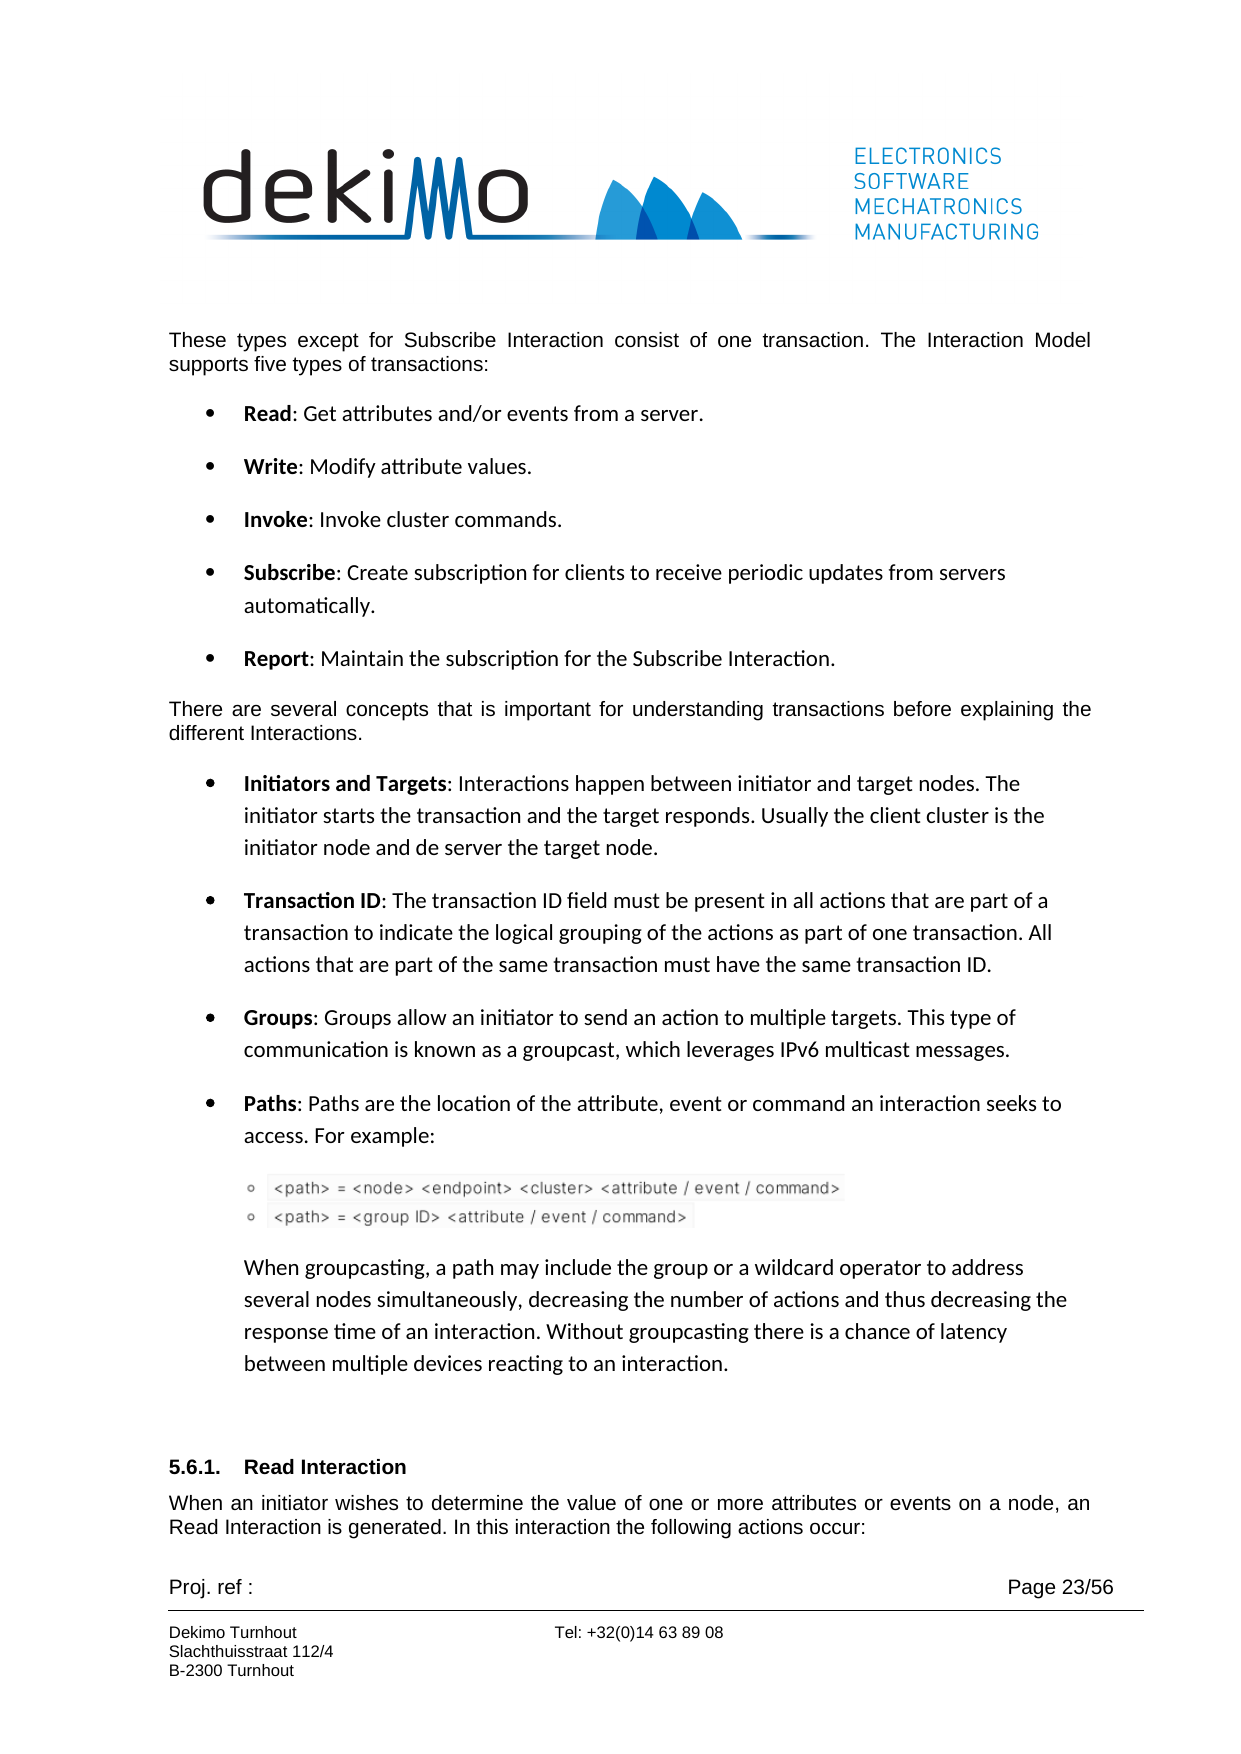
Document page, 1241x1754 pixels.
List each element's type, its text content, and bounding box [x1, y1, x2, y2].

text When an initiator wishes to determine the value of one or more attributes or events on a node, an Read Interaction is generated. In this interaction the following actions occur: [169, 1491, 1093, 1539]
picture [243, 1173, 845, 1228]
list Invoke: Invoke cluster commands. [206, 506, 1093, 533]
list Paths: Paths are the location of the attribute, event or command an interaction seeks to access. For example: [206, 1089, 1093, 1149]
text These types except for Subscribe Interaction consist of one transaction. The Interaction Model supports five types of transactions: [169, 328, 1093, 376]
picture [159, 73, 1083, 304]
subtitle Read Interaction [169, 1455, 1093, 1479]
list Report: Maintain the subscription for the Subscribe Interaction. [206, 644, 1093, 672]
text There are several concepts that is important for understanding transactions before explaining the different Interactions. [169, 697, 1093, 745]
list Write: Modify attribute values. [206, 452, 1093, 481]
list Groups: Groups allow an initiator to send an action to multiple targets. This type of communication is known as a groupcast, which leverages IPv6 multicast messages. [206, 1003, 1093, 1064]
list Initiators and Targets: Interactions happen between initiator and target nodes. The initiator starts the transaction and the target responds. Usually the client cluster is the initiator node and de server the target node. [206, 769, 1093, 861]
list Transaction ID: The transaction ID field must be present in all actions that are part of a transaction to indicate the logical grouping of the actions as part of one transaction. All actions that are part of the same transaction must have the same transaction ID. [206, 886, 1093, 978]
list When groupcasting, a path may include the group or a wildcard operator to address several nodes simultaneously, decreasing the number of actions and thus decreasing the response time of an interaction. Without groupcasting there is a chance of latency between multiple devices reacting to an interaction. [244, 1253, 1093, 1377]
list Read: Get attributes and/or events from a server. [206, 399, 1093, 427]
list Subscribe: Create subscription for clients to receive periodic updates from servers automatically. [206, 558, 1093, 619]
